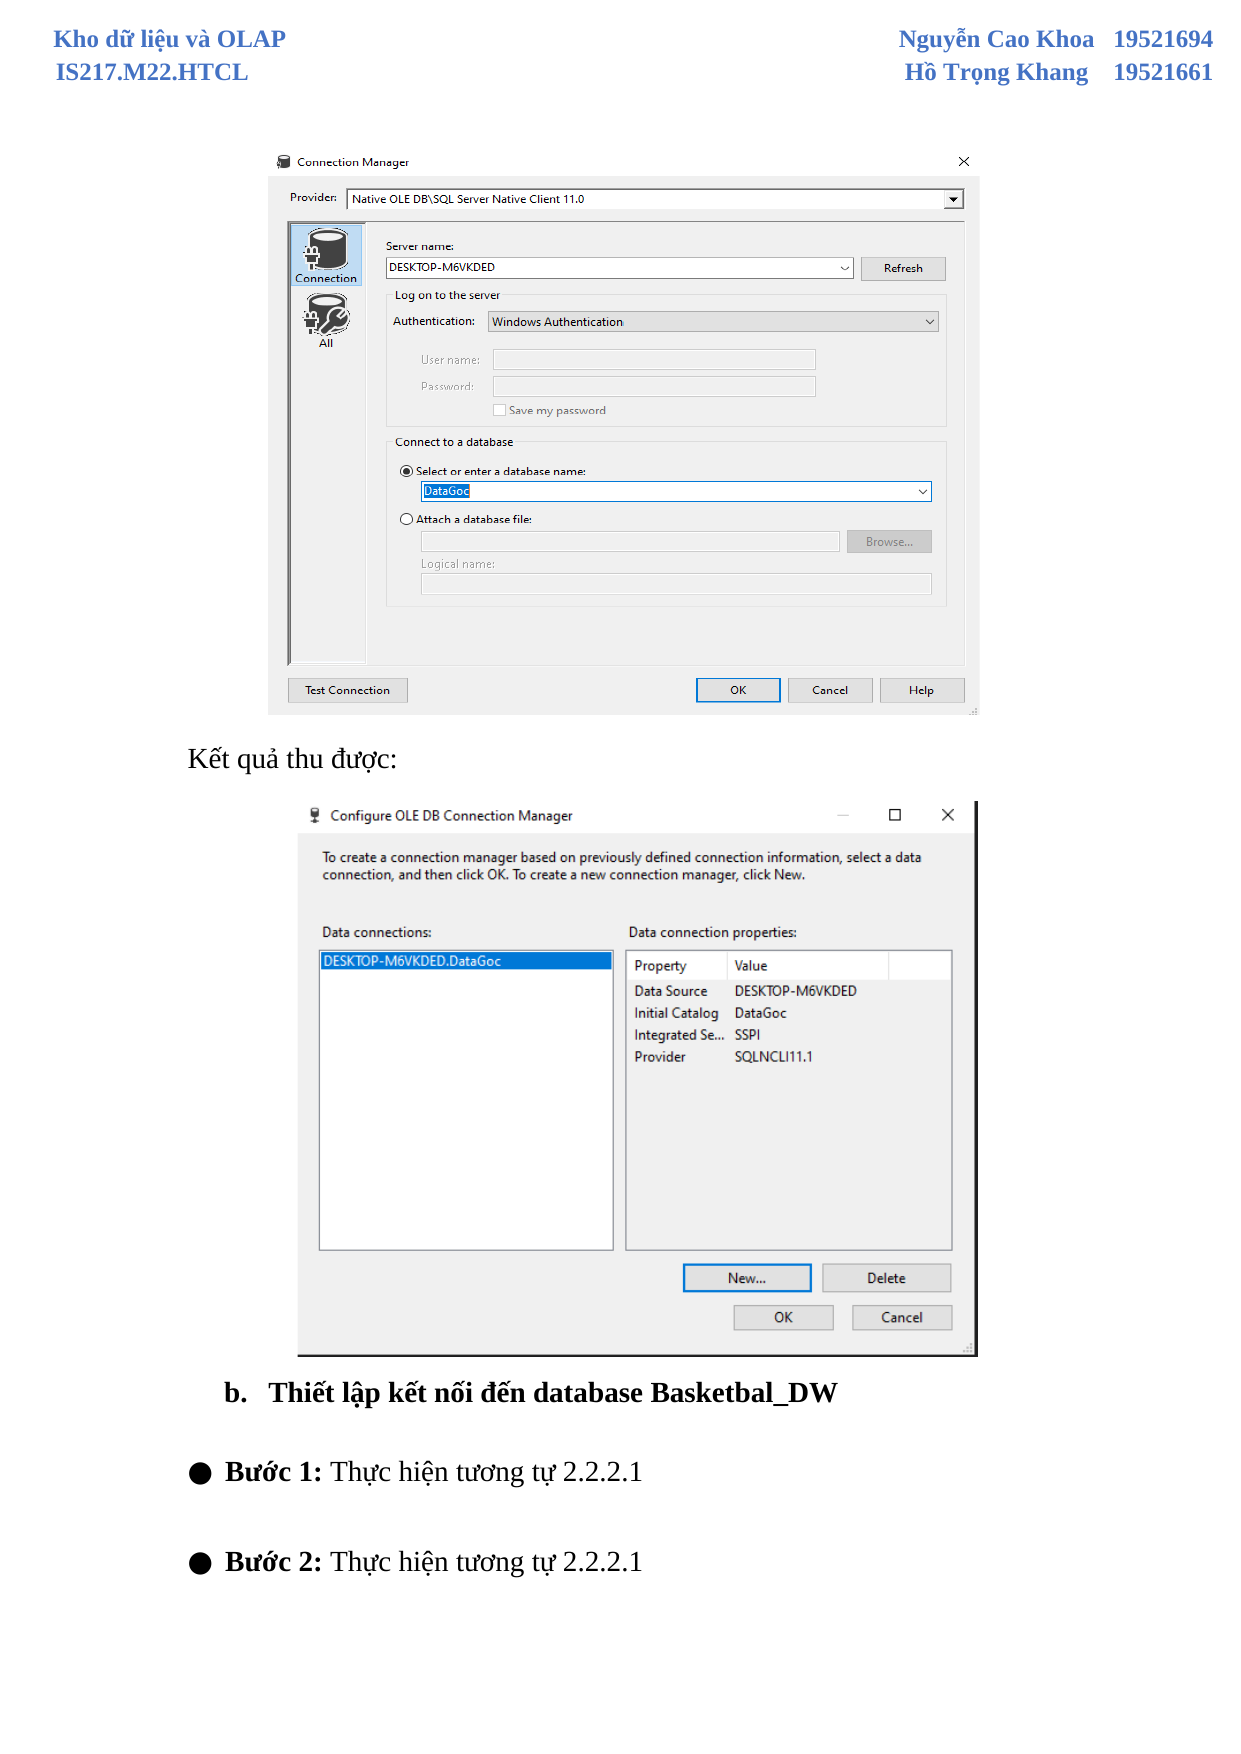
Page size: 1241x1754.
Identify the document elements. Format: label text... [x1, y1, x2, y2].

picture [268, 150, 980, 715]
subtitle Thiết lập kết nối đến database Basketbal_DW [224, 1375, 1107, 1408]
picture [297, 801, 978, 1357]
text Kết quả thu được: [187, 741, 1107, 775]
list Bước 1: Thực hiện tương tự 2.2.2.1 [187, 1438, 1107, 1498]
list Bước 2: Thực hiện tương tự 2.2.2.1 [187, 1528, 1107, 1588]
